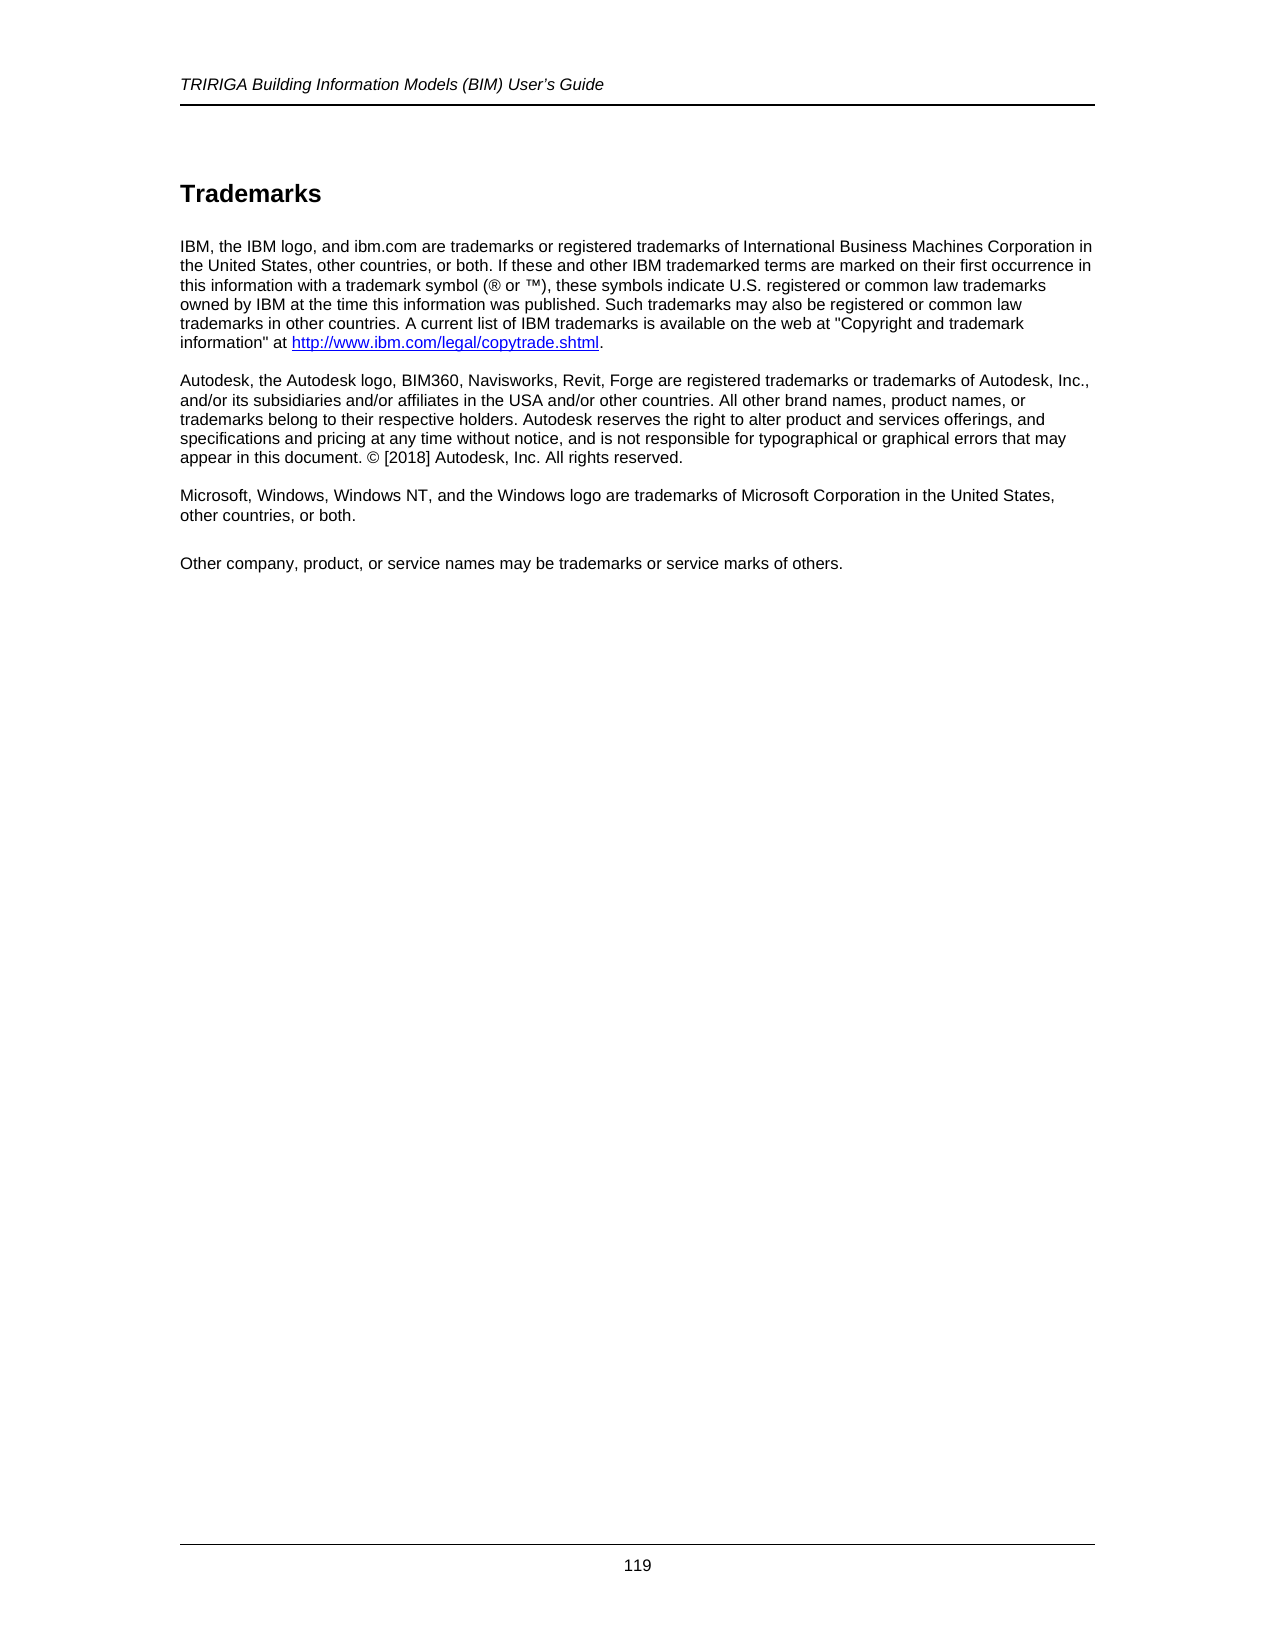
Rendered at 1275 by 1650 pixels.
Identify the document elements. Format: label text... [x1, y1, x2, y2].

text Autodesk, the Autodesk logo, BIM360, Navisworks, Revit, Forge are registered trademarks or trademarks of Autodesk, Inc., and/or its subsidiaries and/or affiliates in the USA and/or other countries. All other brand names, product names, or trademarks belong to their respective holders. Autodesk reserves the right to alter product and services offerings, and specifications and pricing at any time without notice, and is not responsible for typographical or graphical errors that may appear in this document. © [2018] Autodesk, Inc. All rights reserved. [180, 371, 1095, 467]
text Trademarks [180, 179, 1095, 208]
text IBM, the IBM logo, and ibm.com are trademarks or registered trademarks of International Business Machines Corporation in the United States, other countries, or both. If these and other IBM trademarked terms are marked on their first occurrence in this information with a trademark symbol (® or ™), these symbols indicate U.S. registered or common law trademarks owned by IBM at the time this information was published. Such trademarks may also be registered or common law trademarks in other countries. A current list of IBM trademarks is available on the web at "Copyright and trademark information" at http://www.ibm.com/legal/copytrade.shtml. [180, 237, 1095, 352]
text Other company, product, or service names may be trademarks or service marks of others. [180, 554, 1095, 573]
text Microsoft, Windows, Windows NT, and the Windows logo are trademarks of Microsoft Corporation in the United States, other countries, or both. [180, 486, 1095, 524]
